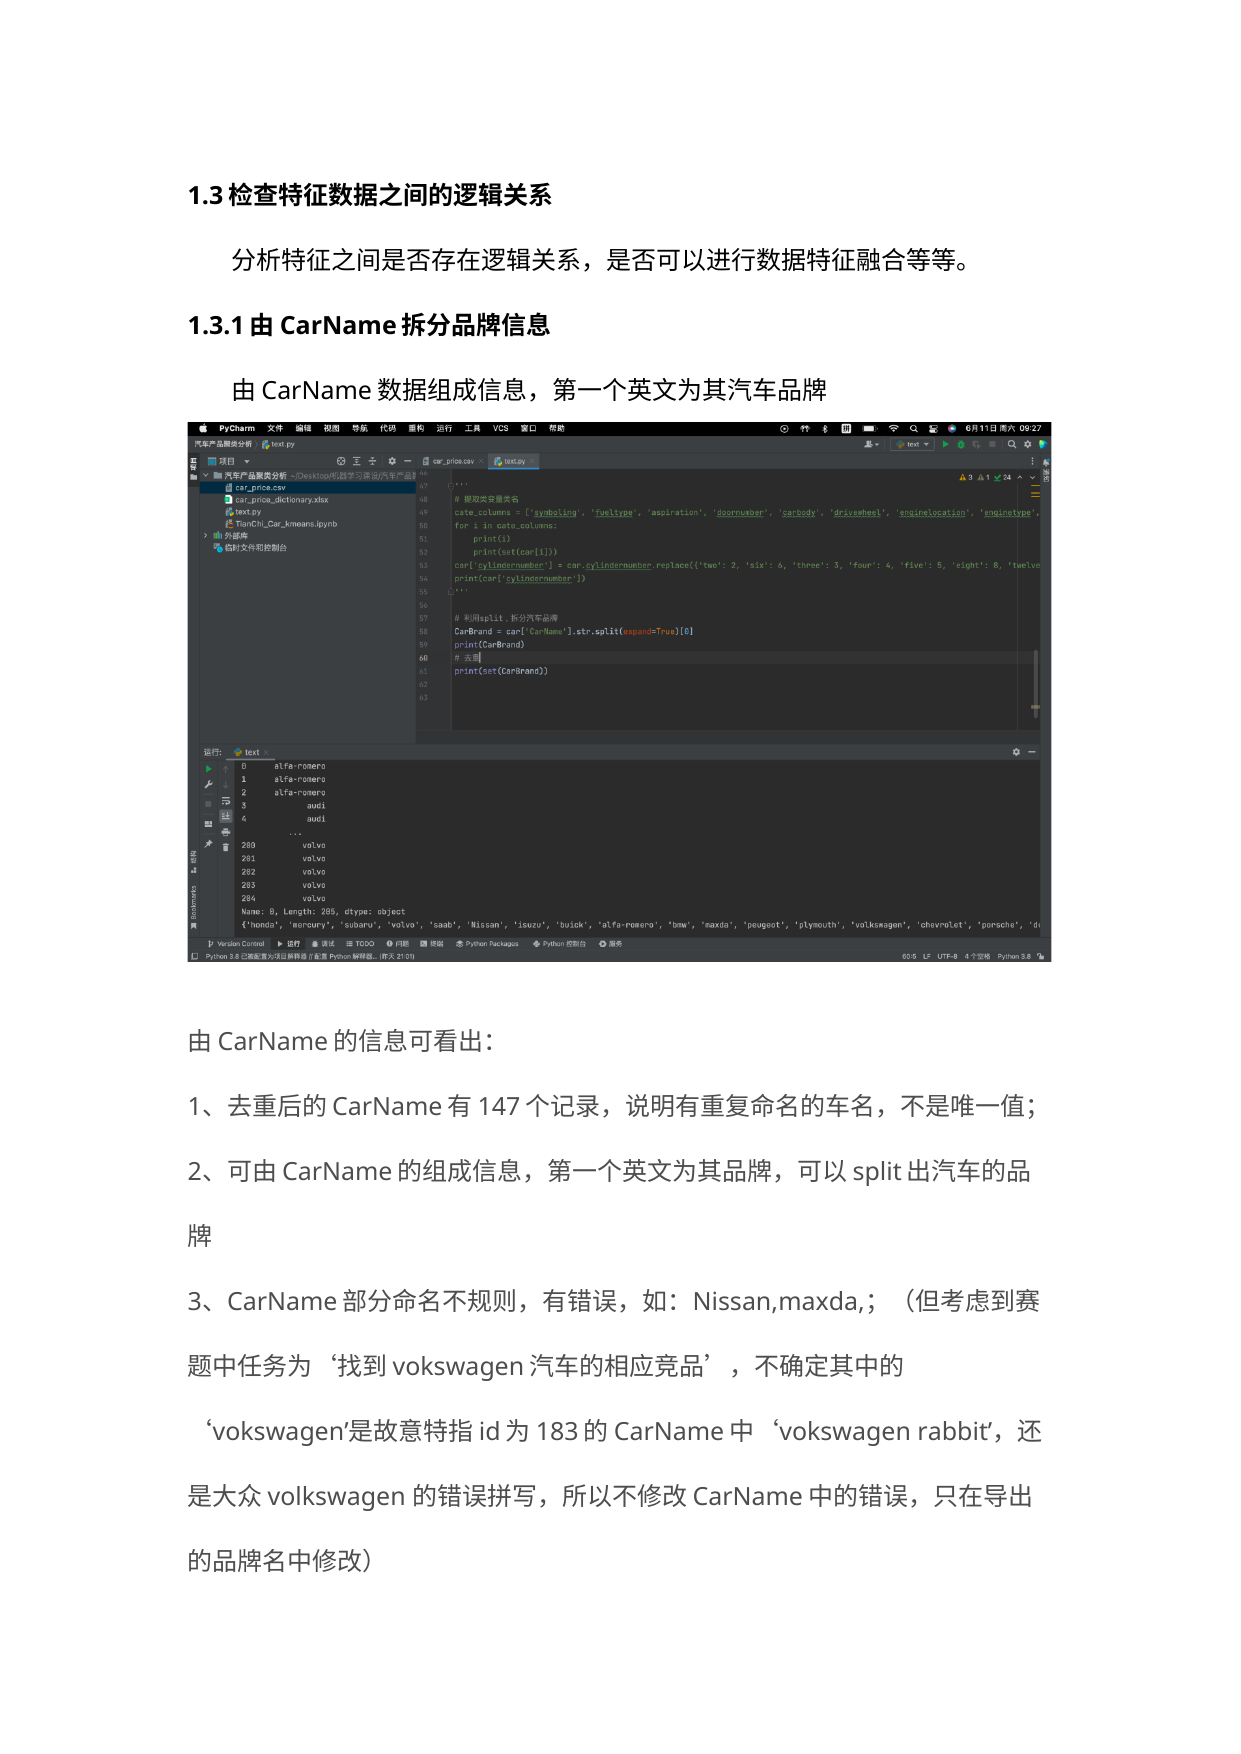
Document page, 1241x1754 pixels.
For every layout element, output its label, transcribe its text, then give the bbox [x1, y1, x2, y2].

list 1.3.1由CarName拆分品牌信息 [187, 292, 1053, 357]
text 1、去重后的CarName有147个记录，说明有重复命名的车名，不是唯一值； [187, 1072, 1053, 1137]
text 2、可由CarName的组成信息，第一个英文为其品牌，可以split出汽车的品牌 [187, 1137, 1053, 1267]
picture [187, 422, 1052, 962]
text 3、CarName部分命名不规则，有错误，如：Nissan,maxda,；（但考虑到赛题中任务为‘找到vokswagen汽车的相应竞品’，不确定其中的‘vokswagen’是故意特指id为183的CarName中‘vokswagen rabbit’，还是大众volkswagen 的错误拼写，所以不修改CarName中的错误，只在导出的品牌名中修改） [187, 1267, 1053, 1592]
list 1.3检查特征数据之间的逻辑关系 [187, 162, 1053, 227]
text 由CarName的信息可看出： [187, 1007, 1053, 1072]
list 由CarName数据组成信息，第一个英文为其汽车品牌 [187, 357, 1053, 422]
list 分析特征之间是否存在逻辑关系，是否可以进行数据特征融合等等。 [187, 227, 1053, 292]
